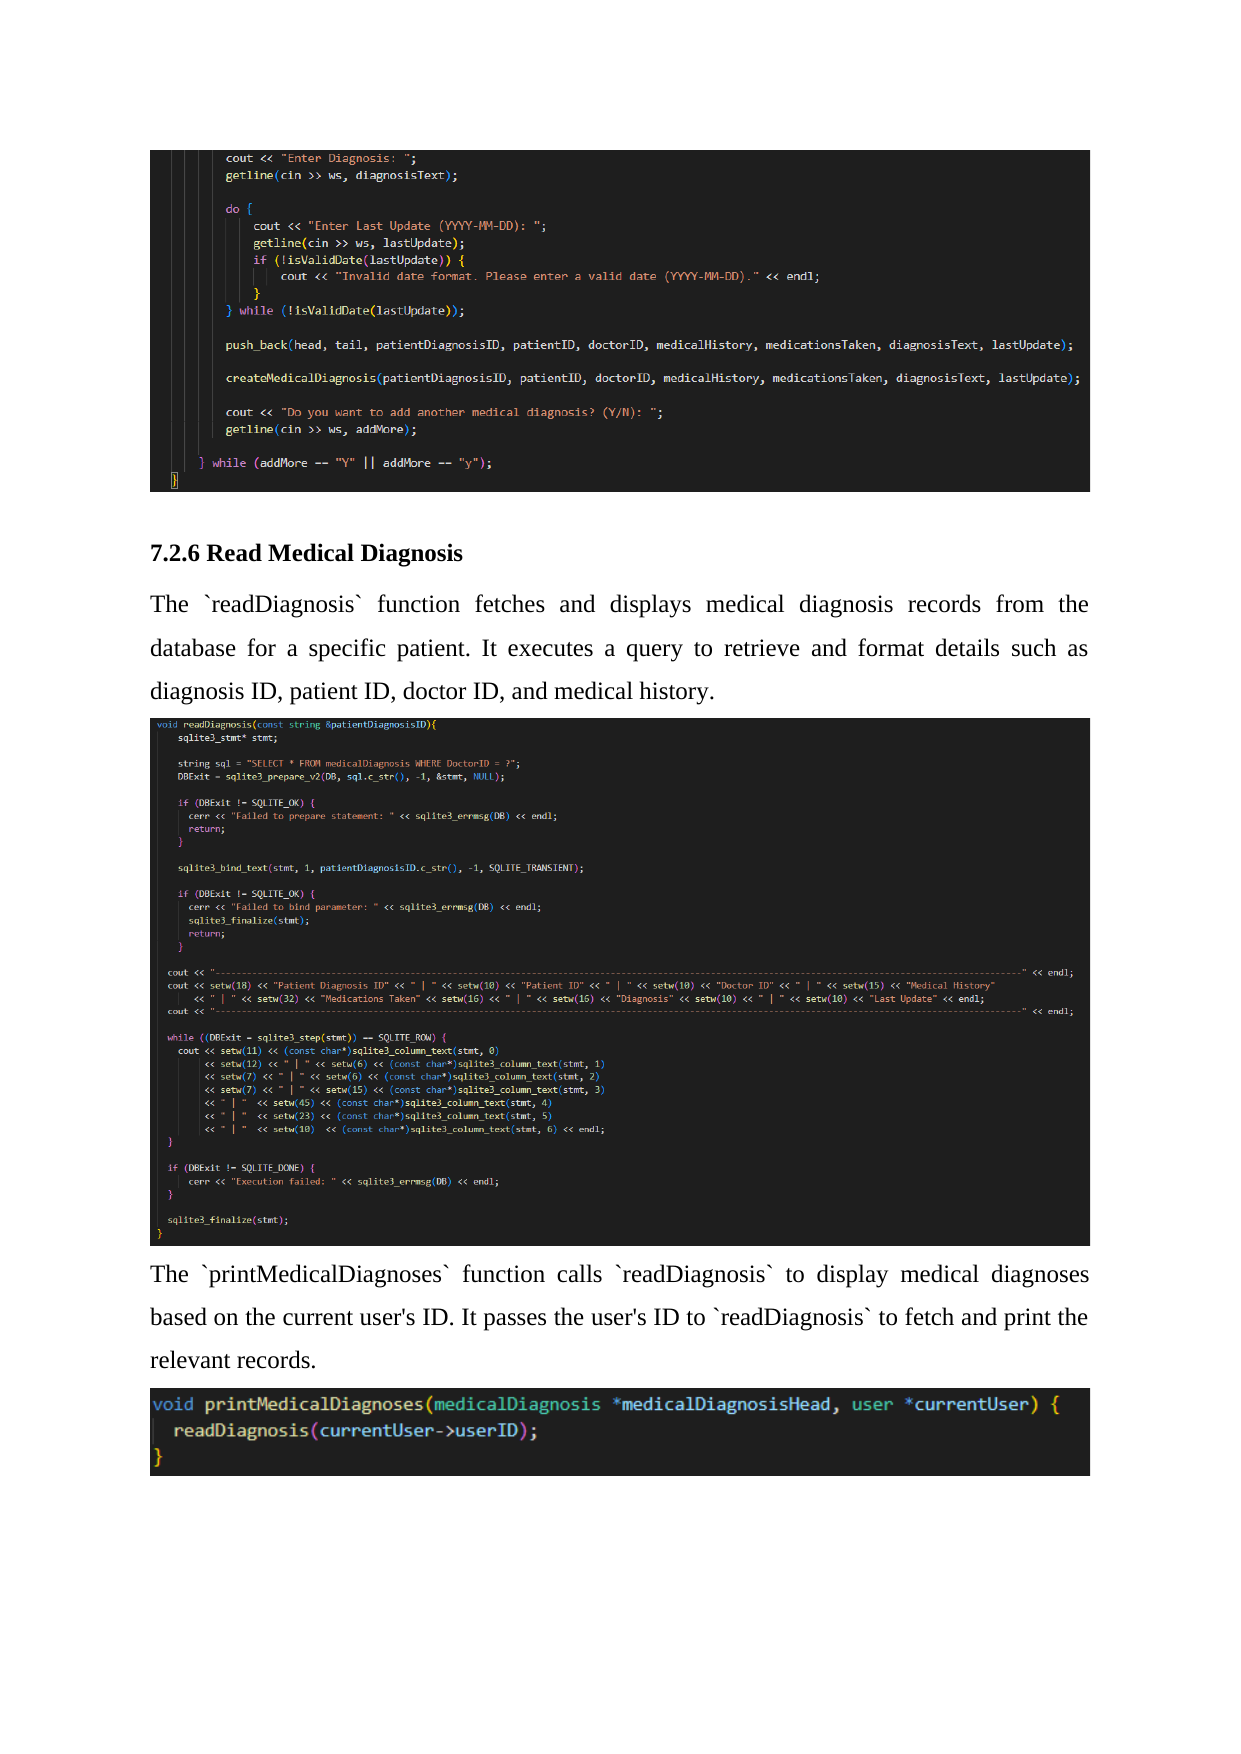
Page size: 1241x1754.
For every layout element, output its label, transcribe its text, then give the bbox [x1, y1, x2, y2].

picture [150, 1388, 1091, 1476]
text The `printMedicalDiagnoses` function calls `readDiagnosis` to display medical diagnoses based on the current user's ID. It passes the user's ID to `readDiagnosis` to fetch and print the relevant records. [150, 1259, 1090, 1374]
picture [150, 150, 1091, 492]
subtitle 7.2.6 Read Medical Diagnosis [150, 538, 1090, 567]
picture [150, 718, 1091, 1246]
text The `readDiagnosis` function fetches and displays medical diagnosis records from the database for a specific patient. It executes a query to retrieve and format details such as diagnosis ID, patient ID, doctor ID, and medical history. [150, 589, 1090, 704]
